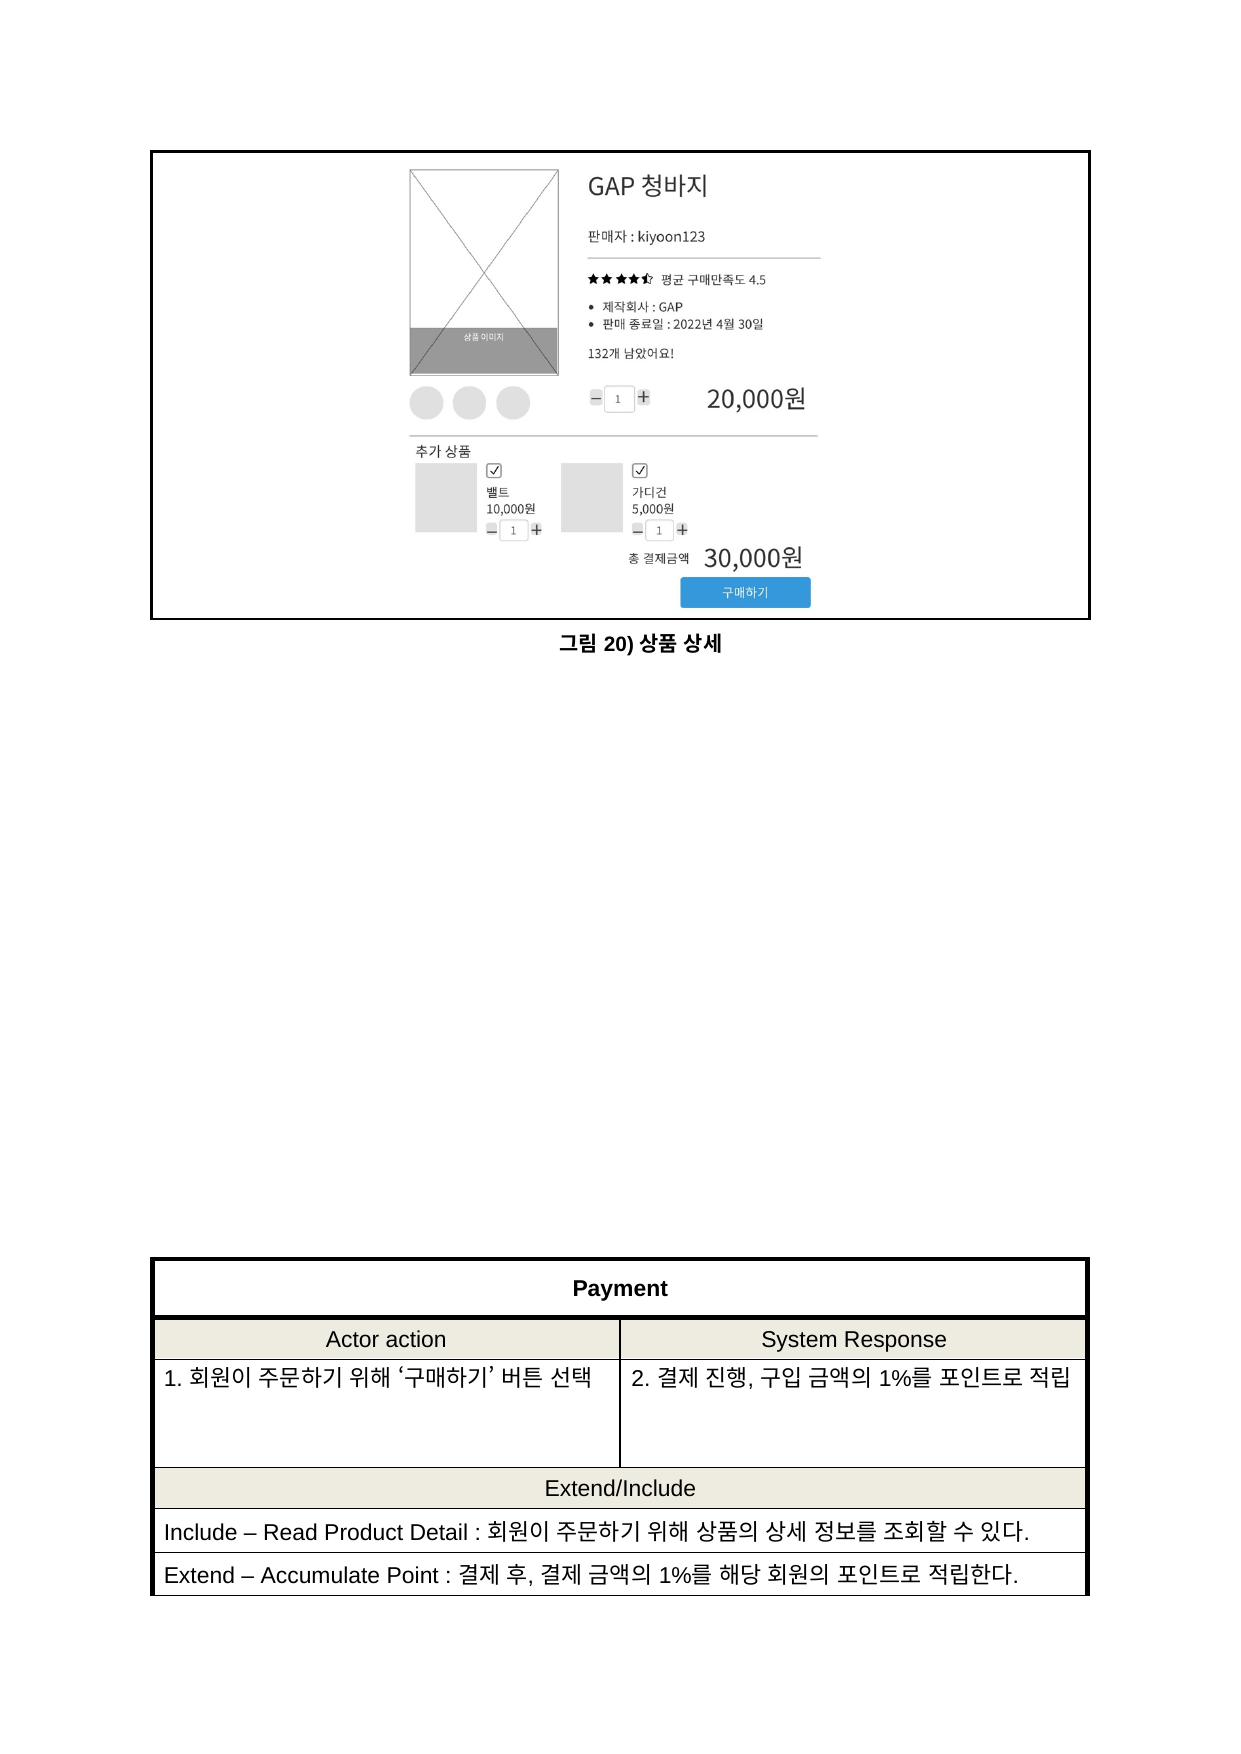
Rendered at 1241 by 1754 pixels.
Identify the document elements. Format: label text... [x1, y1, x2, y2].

table_cell System Response [621, 1320, 1085, 1358]
picture [153, 153, 1088, 618]
table_cell 2. 결제 진행, 구입 금액의 1%를 포인트로 적립 [621, 1360, 1085, 1467]
table_cell Include – Read Product Detail : 회원이 주문하기 위해 상품의 상세 정보를 조회할 수 있다. [155, 1509, 1085, 1552]
table_header Payment [155, 1261, 1085, 1315]
table_cell Actor action [155, 1320, 619, 1358]
table_cell Extend – Accumulate Point : 결제 후, 결제 금액의 1%를 해당 회원의 포인트로 적립한다. [155, 1553, 1085, 1595]
table_cell 1. 회원이 주문하기 위해 ‘구매하기’ 버튼 선택 [155, 1360, 619, 1467]
table_cell Extend/Include [155, 1468, 1085, 1508]
